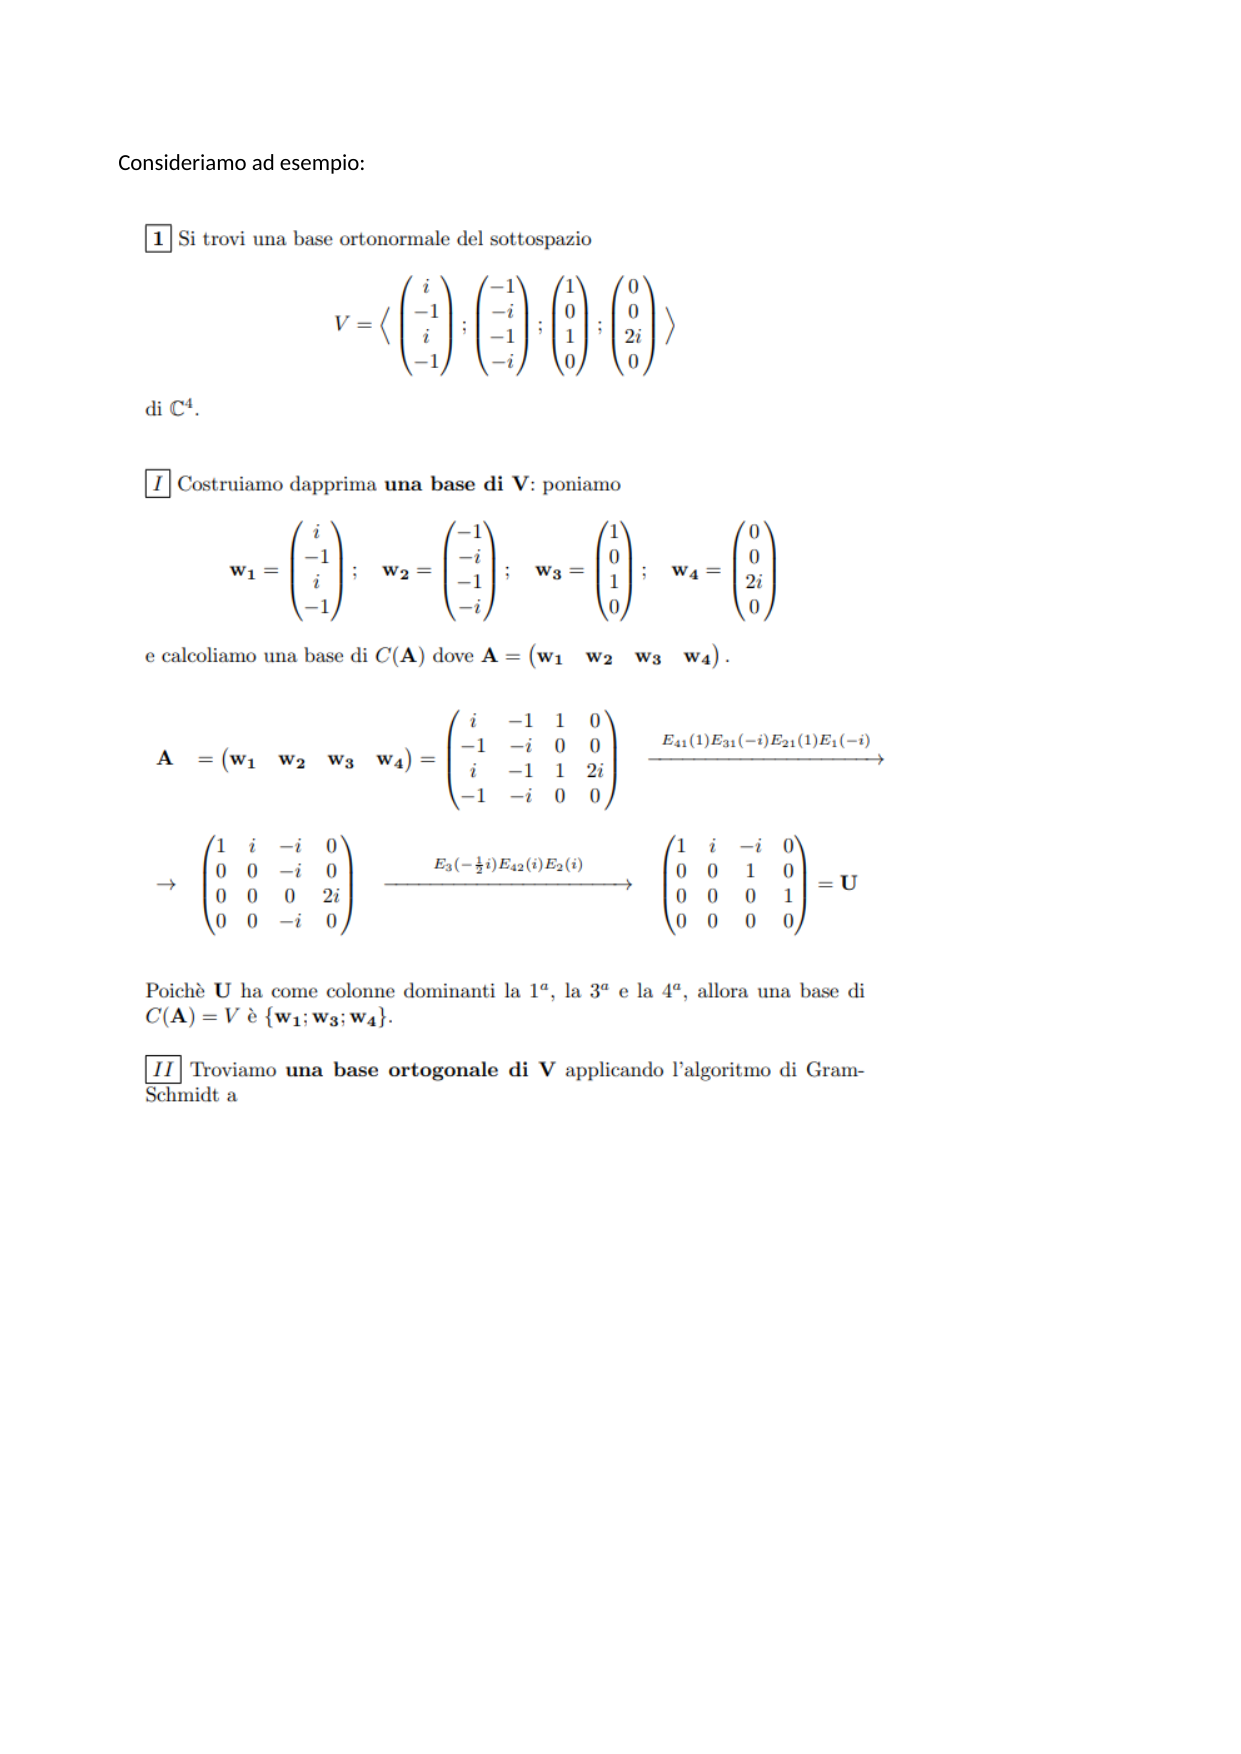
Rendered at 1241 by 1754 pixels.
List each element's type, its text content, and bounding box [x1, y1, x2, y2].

picture [118, 194, 901, 1124]
text Consideriamo ad esempio: [118, 148, 1122, 176]
